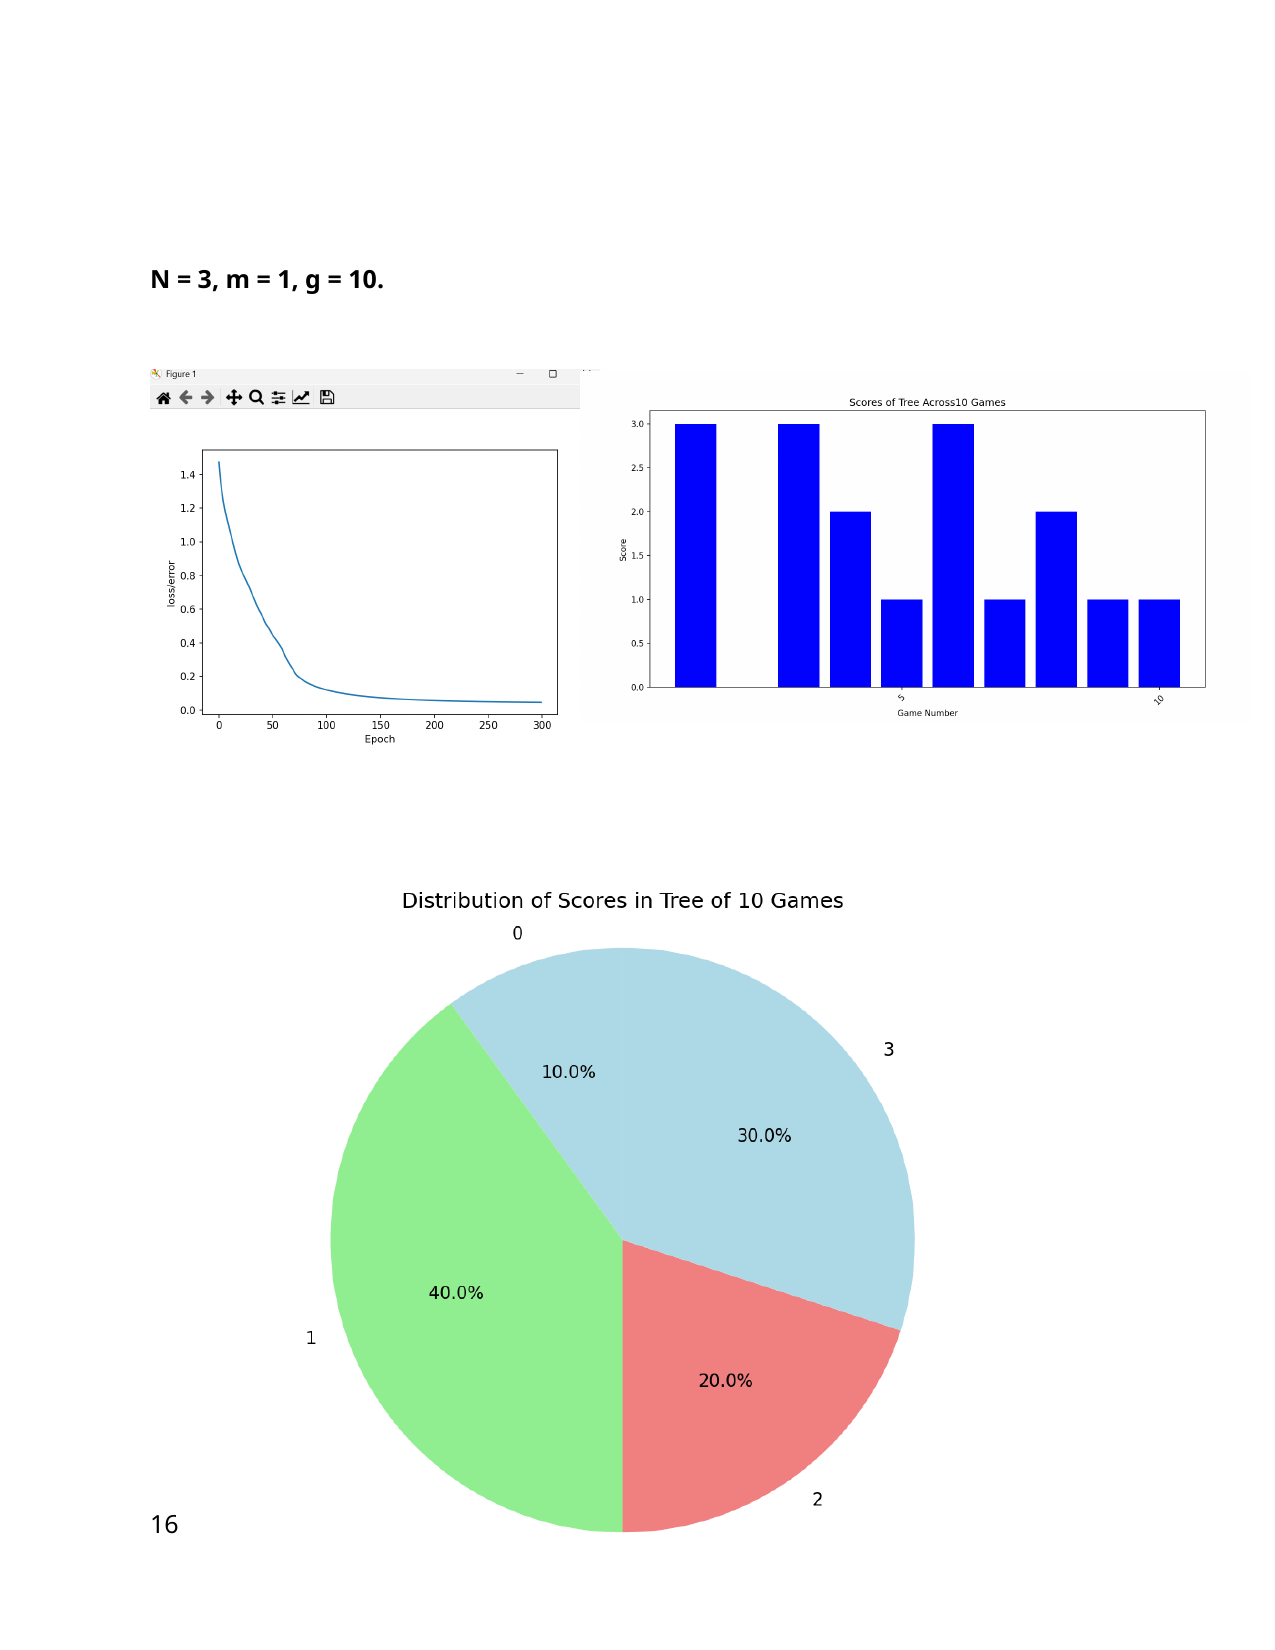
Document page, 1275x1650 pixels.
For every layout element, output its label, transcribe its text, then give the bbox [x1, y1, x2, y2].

picture [150, 369, 1252, 751]
picture [215, 842, 980, 1562]
text N = 3, m = 1, g = 10. [150, 262, 1125, 296]
